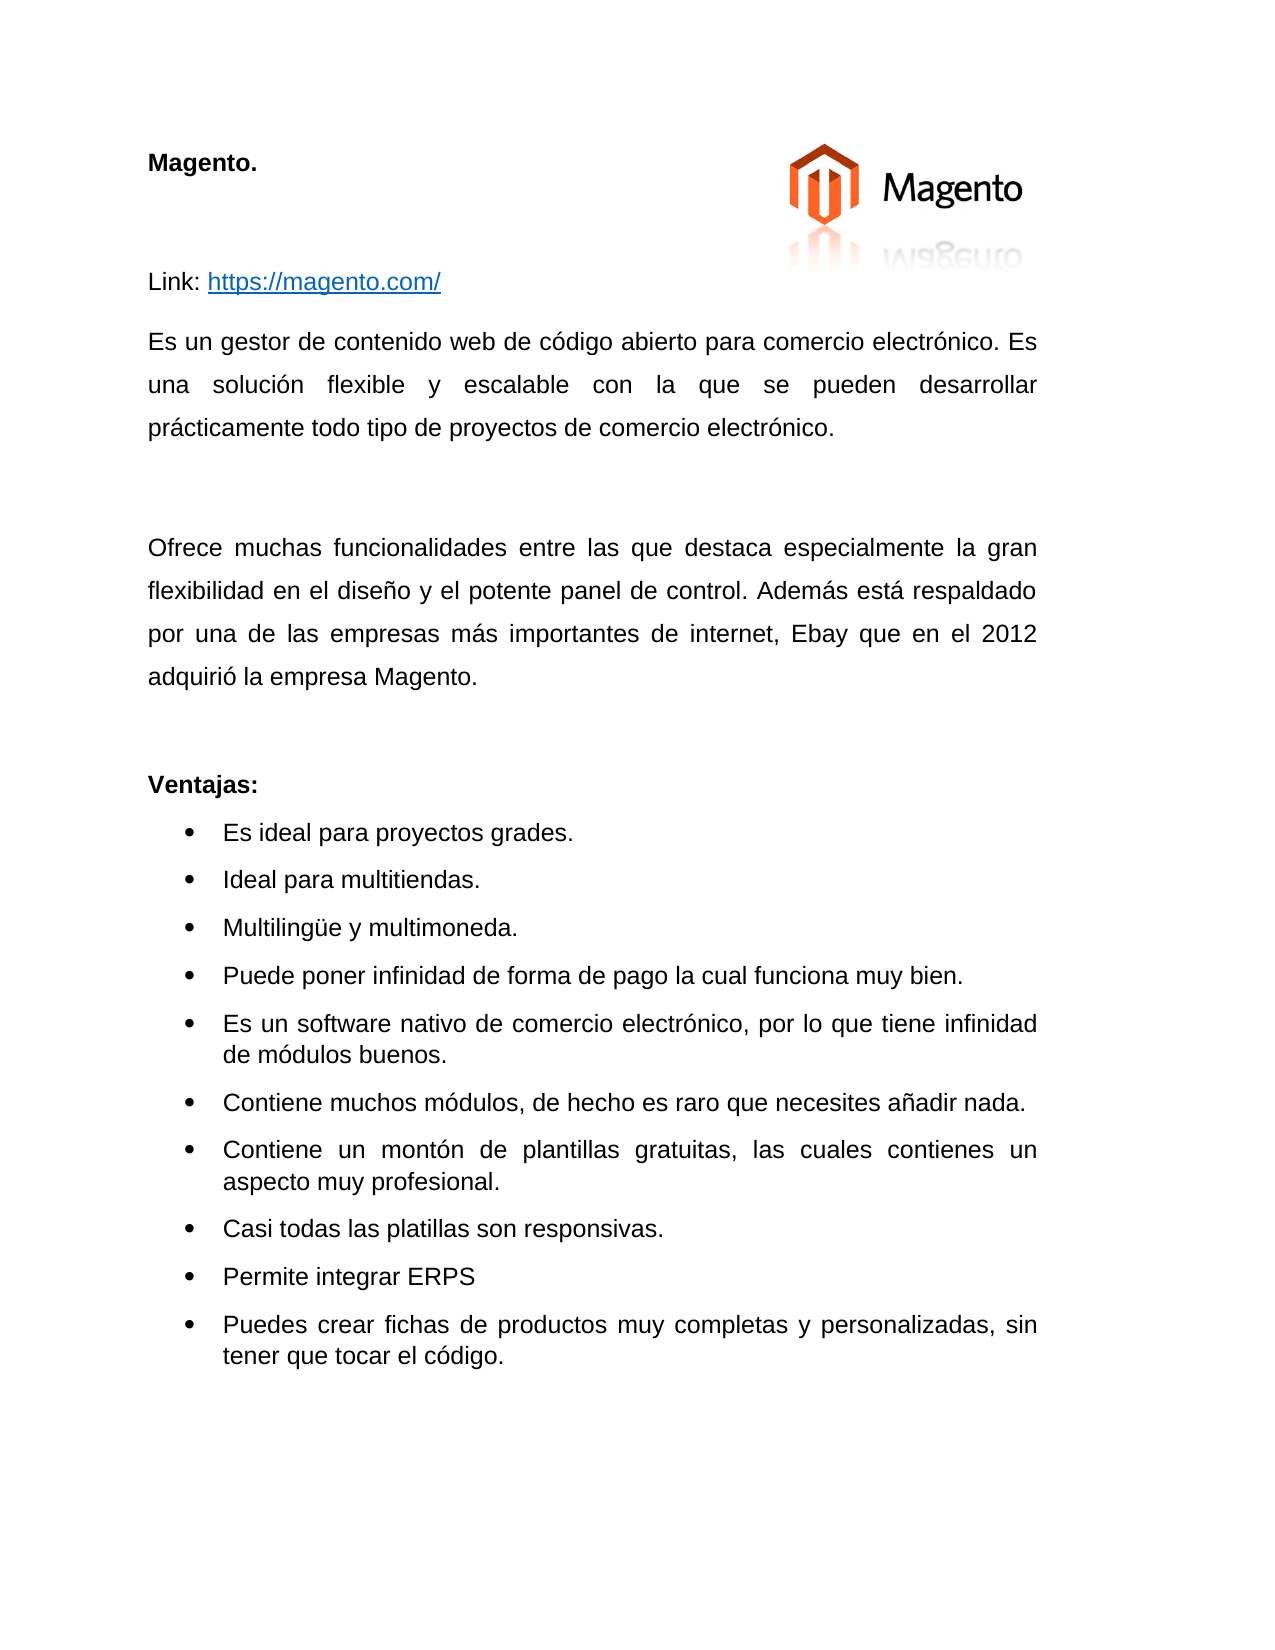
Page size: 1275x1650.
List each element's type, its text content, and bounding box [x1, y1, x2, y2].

list Es ideal para proyectos grades. [185, 817, 1039, 846]
picture [750, 137, 1030, 148]
list Multilingüe y multimoneda. [185, 913, 1039, 942]
text Ventajas: [148, 770, 1039, 798]
text Ofrece muchas funcionalidades entre las que destaca especialmente la gran flexibilidad en el diseño y el potente panel de control. Además está respaldado por una de las empresas más importantes de internet, Ebay que en el 2012 adquirió la empresa Magento. [148, 533, 1039, 691]
list Puede poner infinidad de forma de pago la cual funciona muy bien. [185, 961, 1039, 990]
list Puedes crear fichas de productos muy completas y personalizadas, sin tener que tocar el código. [185, 1310, 1039, 1370]
list Casi todas las platillas son responsivas. [185, 1214, 1039, 1243]
text Link: https://magento.com/ [148, 267, 1039, 296]
list Permite integrar ERPS [185, 1262, 1039, 1291]
list Contiene un montón de plantillas gratuitas, las cuales contienes un aspecto muy profesional. [185, 1135, 1039, 1195]
list Es un software nativo de comercio electrónico, por lo que tiene infinidad de módulos buenos. [185, 1009, 1039, 1069]
text Magento. [148, 148, 1039, 176]
list Contiene muchos módulos, de hecho es raro que necesites añadir nada. [185, 1088, 1039, 1116]
picture [750, 176, 1030, 267]
list Ideal para multitiendas. [185, 865, 1039, 894]
text Es un gestor de contenido web de código abierto para comercio electrónico. Es una solución flexible y escalable con la que se pueden desarrollar prácticamente todo tipo de proyectos de comercio electrónico. [148, 327, 1039, 442]
